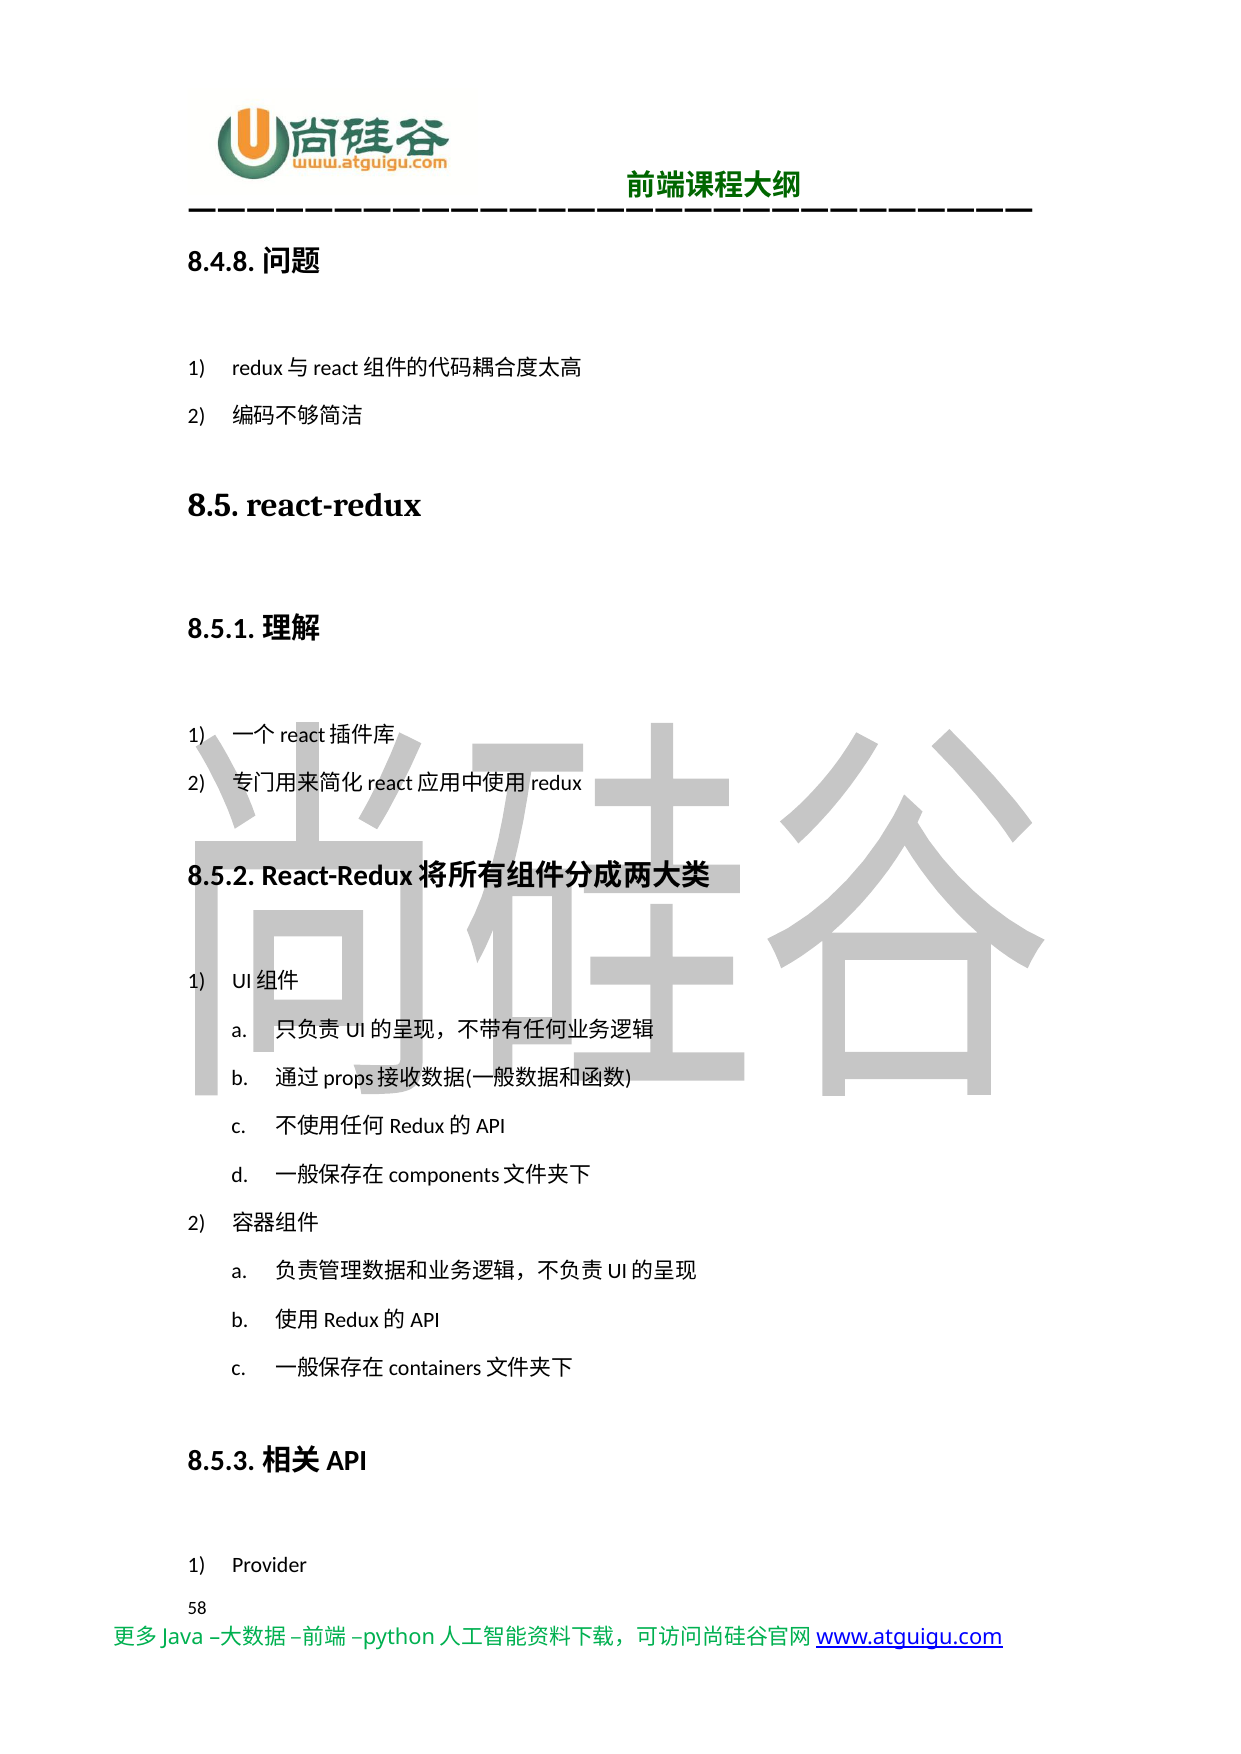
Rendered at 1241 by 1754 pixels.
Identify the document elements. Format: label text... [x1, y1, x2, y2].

list UI组件 [187, 963, 1053, 995]
list 不使用任何 Redux 的 API [231, 1108, 1053, 1140]
picture [187, 88, 479, 195]
list 负责管理数据和业务逻辑，不负责UI的呈现 [231, 1253, 1053, 1285]
list 使用 Redux 的 API [231, 1301, 1053, 1334]
list 一般保存在components文件夹下 [231, 1156, 1053, 1189]
list 一个react插件库 [187, 716, 1053, 749]
list 通过props接收数据(一般数据和函数) [231, 1059, 1053, 1092]
subtitle 8.5.3. 相关API [187, 1425, 1053, 1490]
subtitle 8.5.1. 理解 [187, 593, 1053, 658]
list 专门用来简化react应用中使用redux [187, 764, 1053, 797]
subtitle 8.4.8. 问题 [187, 227, 1053, 292]
subtitle 8.5. react-redux [187, 473, 1053, 538]
list 只负责 UI 的呈现，不带有任何业务逻辑 [231, 1011, 1053, 1044]
list 一般保存在containers文件夹下 [231, 1349, 1053, 1382]
subtitle 8.5.2. React-Redux将所有组件分成两大类 [187, 840, 1053, 905]
list redux与react组件的代码耦合度太高 [187, 349, 1053, 382]
list 编码不够简洁 [187, 398, 1053, 430]
list 容器组件 [187, 1204, 1053, 1237]
list Provider [187, 1548, 1053, 1580]
